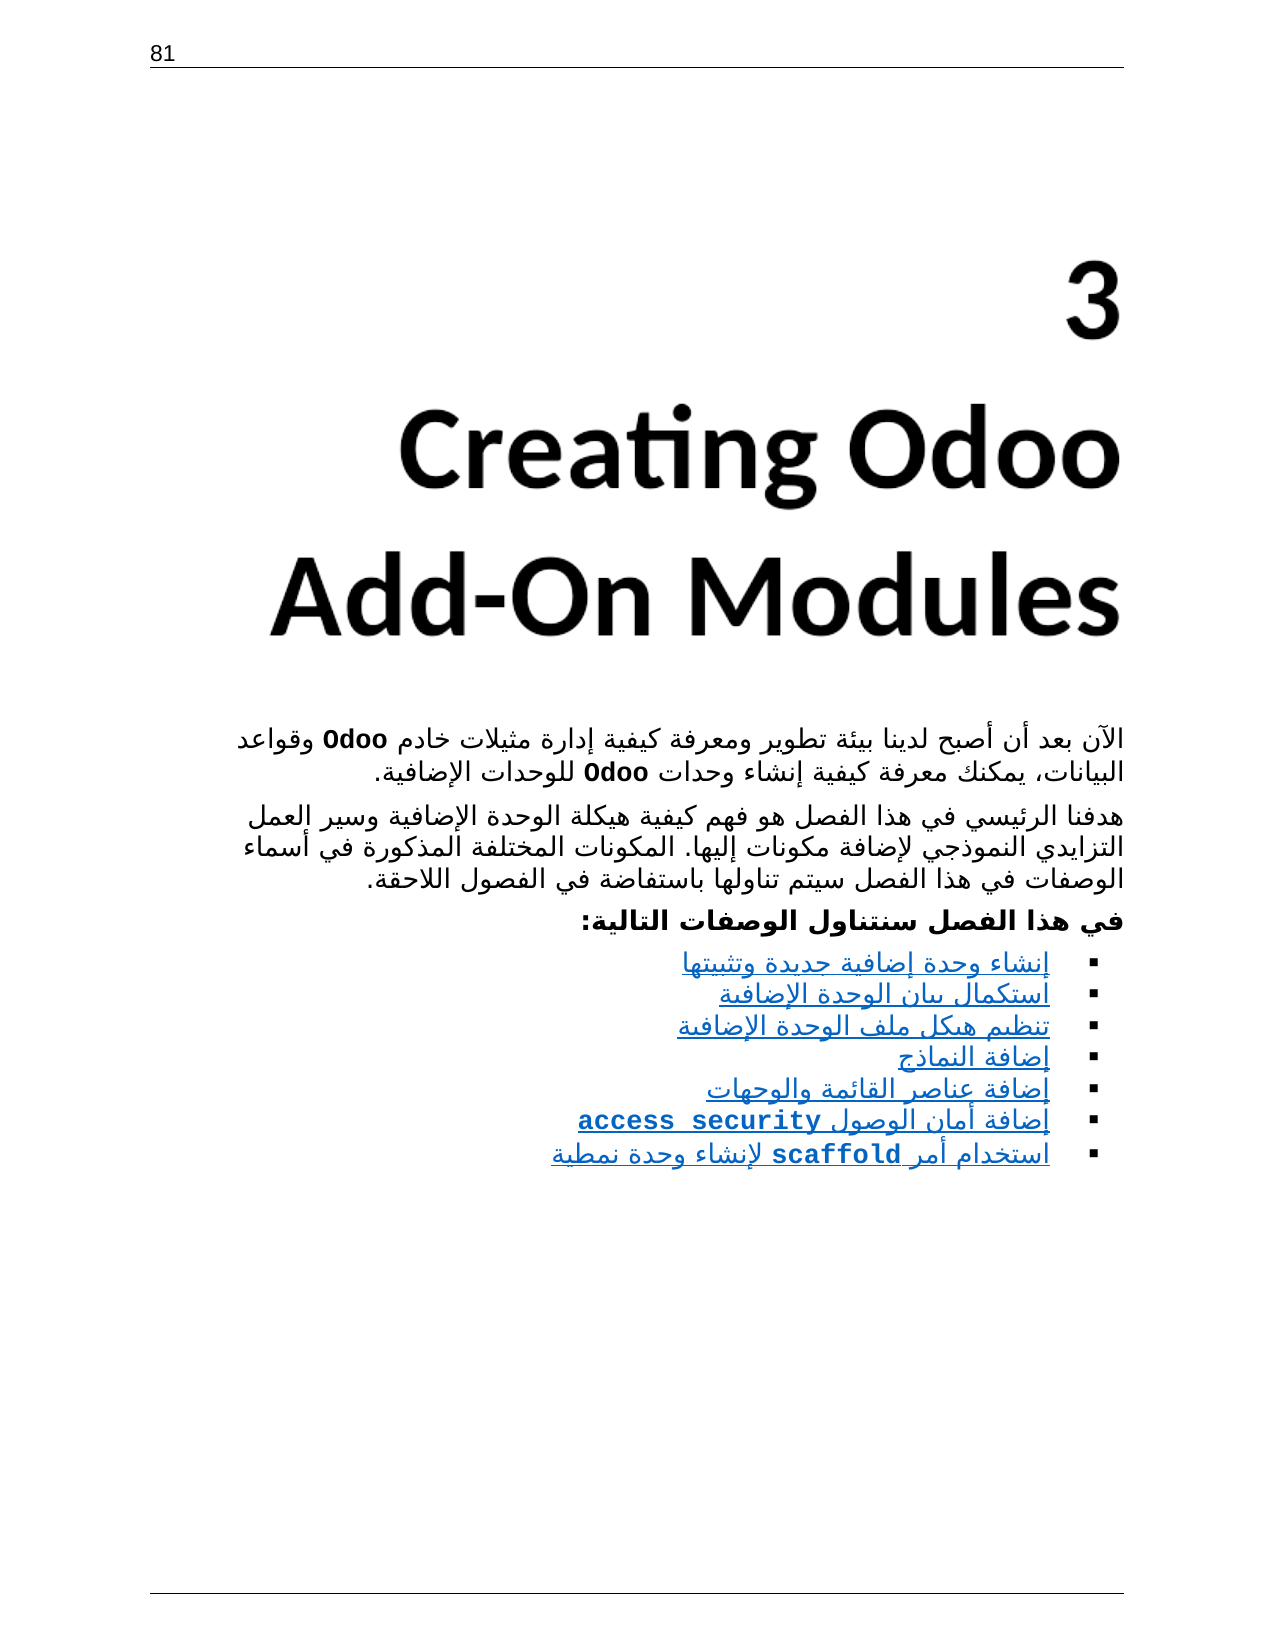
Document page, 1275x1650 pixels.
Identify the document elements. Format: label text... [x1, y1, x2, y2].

list إنشاء وحدة إضافية جديدة وتثبيتها [150, 947, 1087, 978]
list إضافة أمان الوصول access security [150, 1105, 1087, 1138]
list استخدام أمر scaffold لإنشاء وحدة نمطية [150, 1138, 1087, 1171]
list إضافة عناصر القائمة والوجهات [150, 1073, 1087, 1105]
text الآن بعد أن أصبح لدينا بيئة تطوير ومعرفة كيفية إدارة مثيلات خادم Odoo وقواعد البيانات، يمكنك معرفة كيفية إنشاء وحدات Odoo للوحدات الإضافية. [150, 723, 1125, 789]
text هدفنا الرئيسي في هذا الفصل هو فهم كيفية هيكلة الوحدة الإضافية وسير العمل التزايدي النموذجي لإضافة مكونات إليها. المكونات المختلفة المذكورة في أسماء الوصفات في هذا الفصل سيتم تناولها باستفاضة في الفصول اللاحقة. [150, 800, 1125, 894]
text في هذا الفصل سنتناول الوصفات التالية: [150, 905, 1125, 936]
list إضافة النماذج [150, 1042, 1087, 1073]
list تنظيم هيكل ملف الوحدة الإضافية [150, 1010, 1087, 1042]
list استكمال بيان الوحدة الإضافية [150, 978, 1087, 1010]
